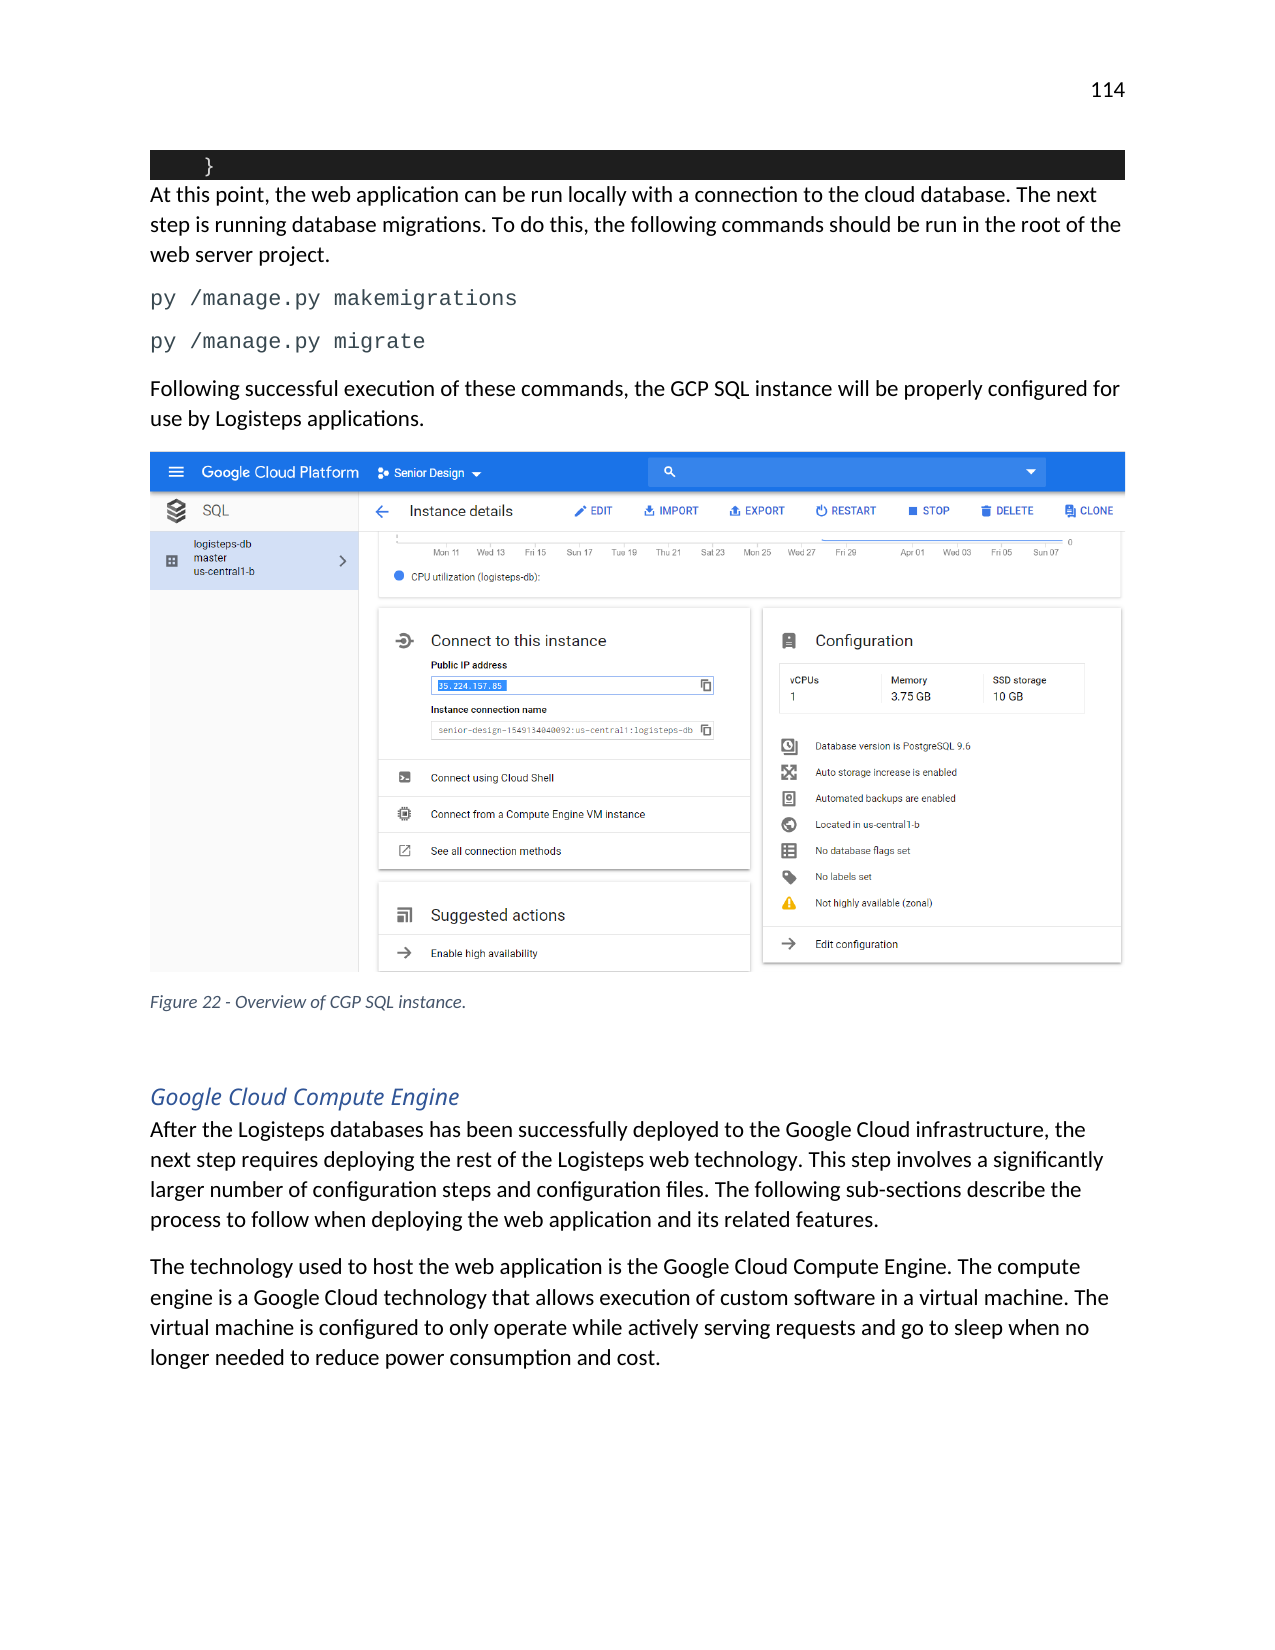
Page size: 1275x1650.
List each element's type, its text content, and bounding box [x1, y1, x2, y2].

text The technology used to host the web application is the Google Cloud Compute Engine. The compute engine is a Google Cloud technology that allows execution of custom software in a virtual machine. The virtual machine is configured to only operate while actively serving requests and go to sleep when no longer needed to reduce power consumption and cost. [150, 1252, 1125, 1371]
text After the Logisteps databases has been successfully deployed to the Google Cloud infrastructure, the next step requires deploying the rest of the Logisteps web technology. This step involves a significantly larger number of configuration steps and configuration files. The following sub-sections describe the process to follow when deploying the web application and its related features. [150, 1115, 1125, 1234]
text Figure 19 - Overview of CGP SQL instance. [150, 991, 1125, 1013]
subtitle Google Cloud Compute Engine [150, 1081, 1125, 1112]
text At this point, the web application can be run locally with a connection to the cloud database. The next step is running database migrations. To do this, the following commands should be run in the root of the web server project. [150, 180, 1125, 268]
text py /manage.py migrate [150, 331, 1125, 355]
text } [150, 150, 1125, 180]
text py /manage.py makemigrations [150, 287, 1125, 312]
picture [150, 451, 1125, 972]
text Following successful execution of these commands, the GCP SQL instance will be properly configured for use by Logisteps applications. [150, 374, 1125, 432]
